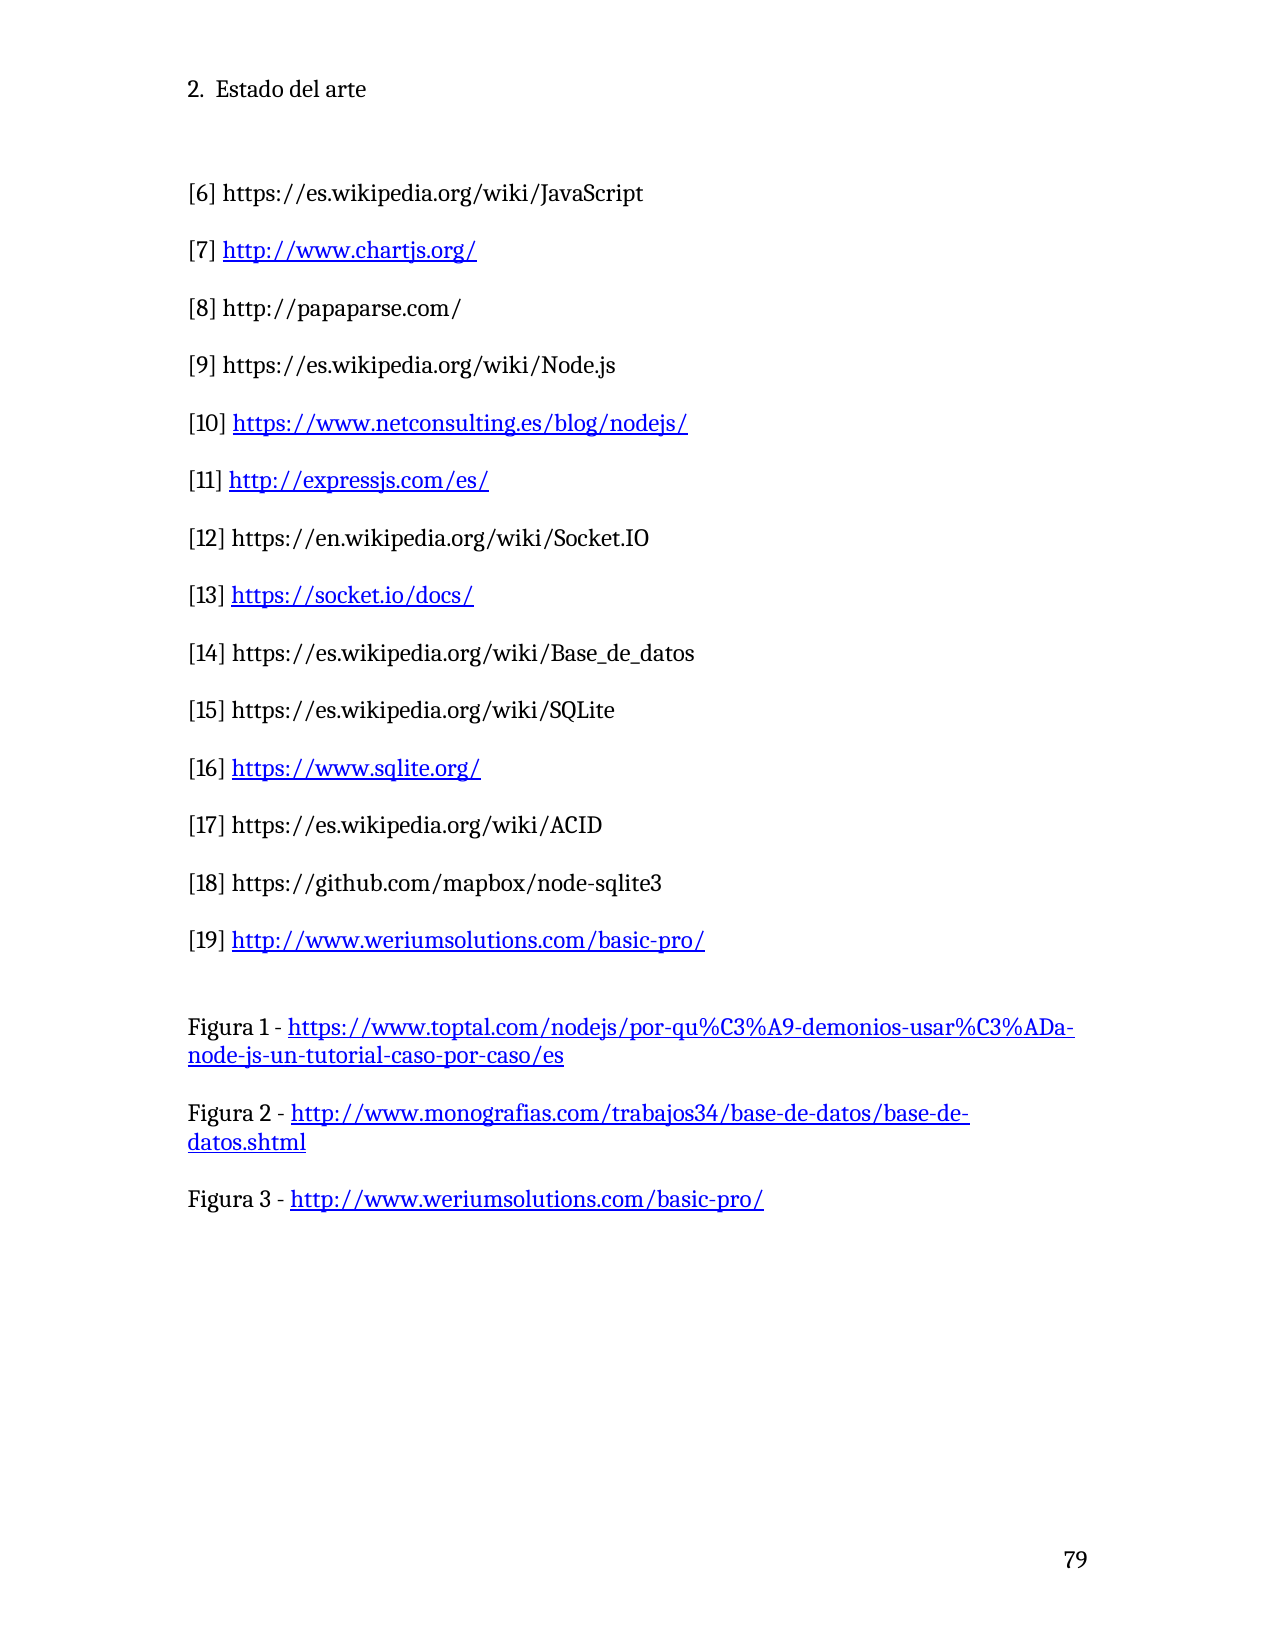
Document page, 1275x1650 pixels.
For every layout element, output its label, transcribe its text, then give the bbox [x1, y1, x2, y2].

text [9] https://es.wikipedia.org/wiki/Node.js [187, 351, 1087, 380]
text [15] https://es.wikipedia.org/wiki/SQLite [187, 696, 1087, 725]
text [13] https://socket.io/docs/ [187, 581, 1087, 610]
text [17] https://es.wikipedia.org/wiki/ACID [187, 811, 1087, 840]
text [6] https://es.wikipedia.org/wiki/JavaScript [187, 179, 1087, 207]
text [14] https://es.wikipedia.org/wiki/Base_de_datos [187, 639, 1087, 667]
text [19] http://www.weriumsolutions.com/basic-pro/ [187, 926, 1087, 955]
text [11] http://expressjs.com/es/ [187, 466, 1087, 495]
text [16] https://www.sqlite.org/ [187, 754, 1087, 782]
text [7] http://www.chartjs.org/ [187, 236, 1087, 265]
text [10] https://www.netconsulting.es/blog/nodejs/ [187, 409, 1087, 437]
text [8] http://papaparse.com/ [187, 294, 1087, 322]
text [18] https://github.com/mapbox/node-sqlite3 [187, 869, 1087, 897]
text [12] https://en.wikipedia.org/wiki/Socket.IO [187, 524, 1087, 552]
